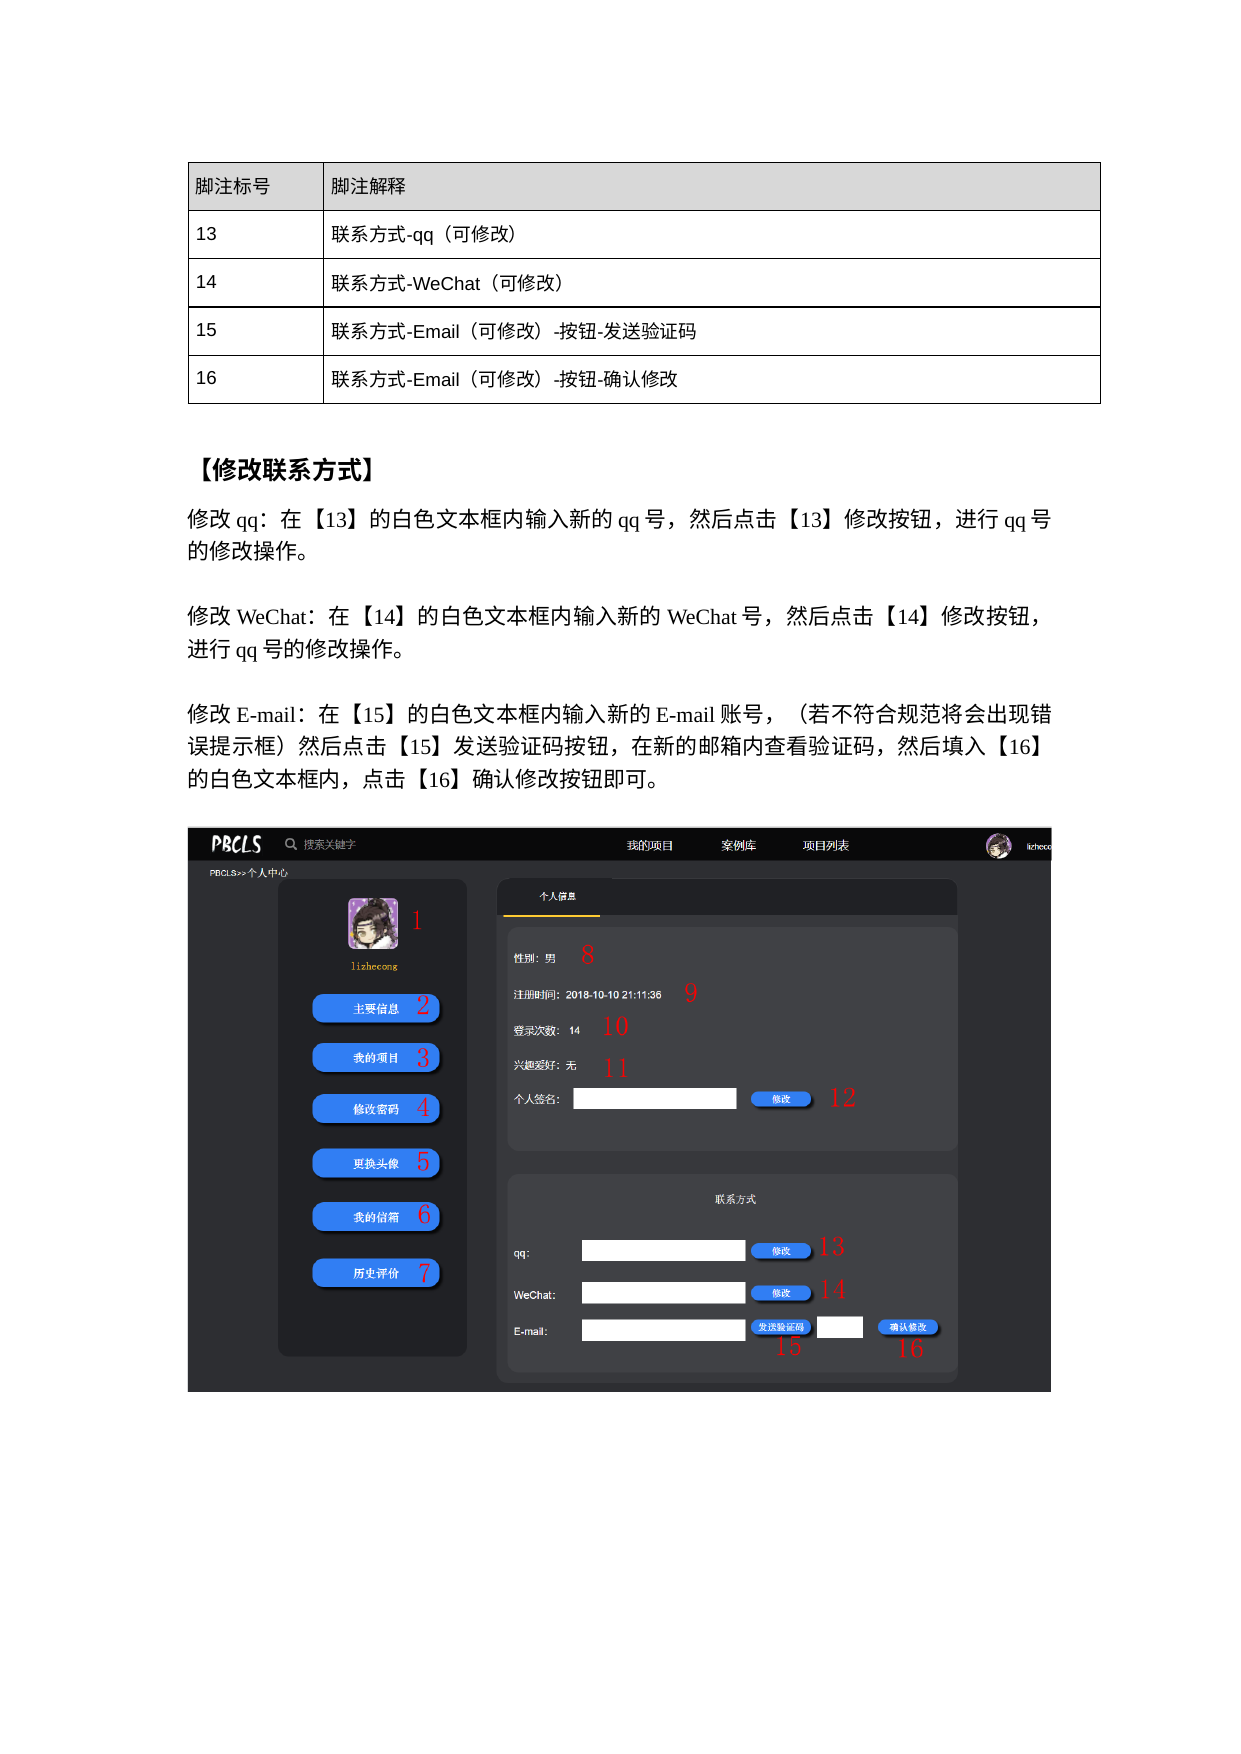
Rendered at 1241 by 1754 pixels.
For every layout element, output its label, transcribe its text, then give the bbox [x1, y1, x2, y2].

table_cell 联系方式-Email（可修改）-按钮-发送验证码 [324, 308, 1100, 354]
table_cell 14 [189, 259, 323, 306]
table_cell 联系方式-WeChat（可修改） [324, 259, 1100, 306]
table_cell 15 [189, 308, 323, 354]
text 修改E-mail：在【15】的白色文本框内输入新的E-mail账号，（若不符合规范将会出现错误提示框）然后点击【15】发送验证码按钮，在新的邮箱内查看验证码，然后填入【16】的白色文本框内，点击【16】确认修改按钮即可。 [187, 696, 1053, 794]
text 【修改联系方式】 [187, 436, 1053, 501]
table_cell 联系方式-qq（可修改） [324, 211, 1100, 258]
picture [187, 826, 1052, 1392]
table_cell 16 [189, 356, 323, 403]
table_header 脚注标号 [189, 163, 323, 210]
text 修改WeChat：在【14】的白色文本框内输入新的WeChat号，然后点击【14】修改按钮，进行qq号的修改操作。 [187, 599, 1053, 664]
table_cell 13 [189, 211, 323, 258]
text 修改qq：在【13】的白色文本框内输入新的qq号，然后点击【13】修改按钮，进行qq号的修改操作。 [187, 501, 1053, 566]
table_header 脚注解释 [324, 163, 1100, 210]
table_cell 联系方式-Email（可修改）-按钮-确认修改 [324, 356, 1100, 403]
